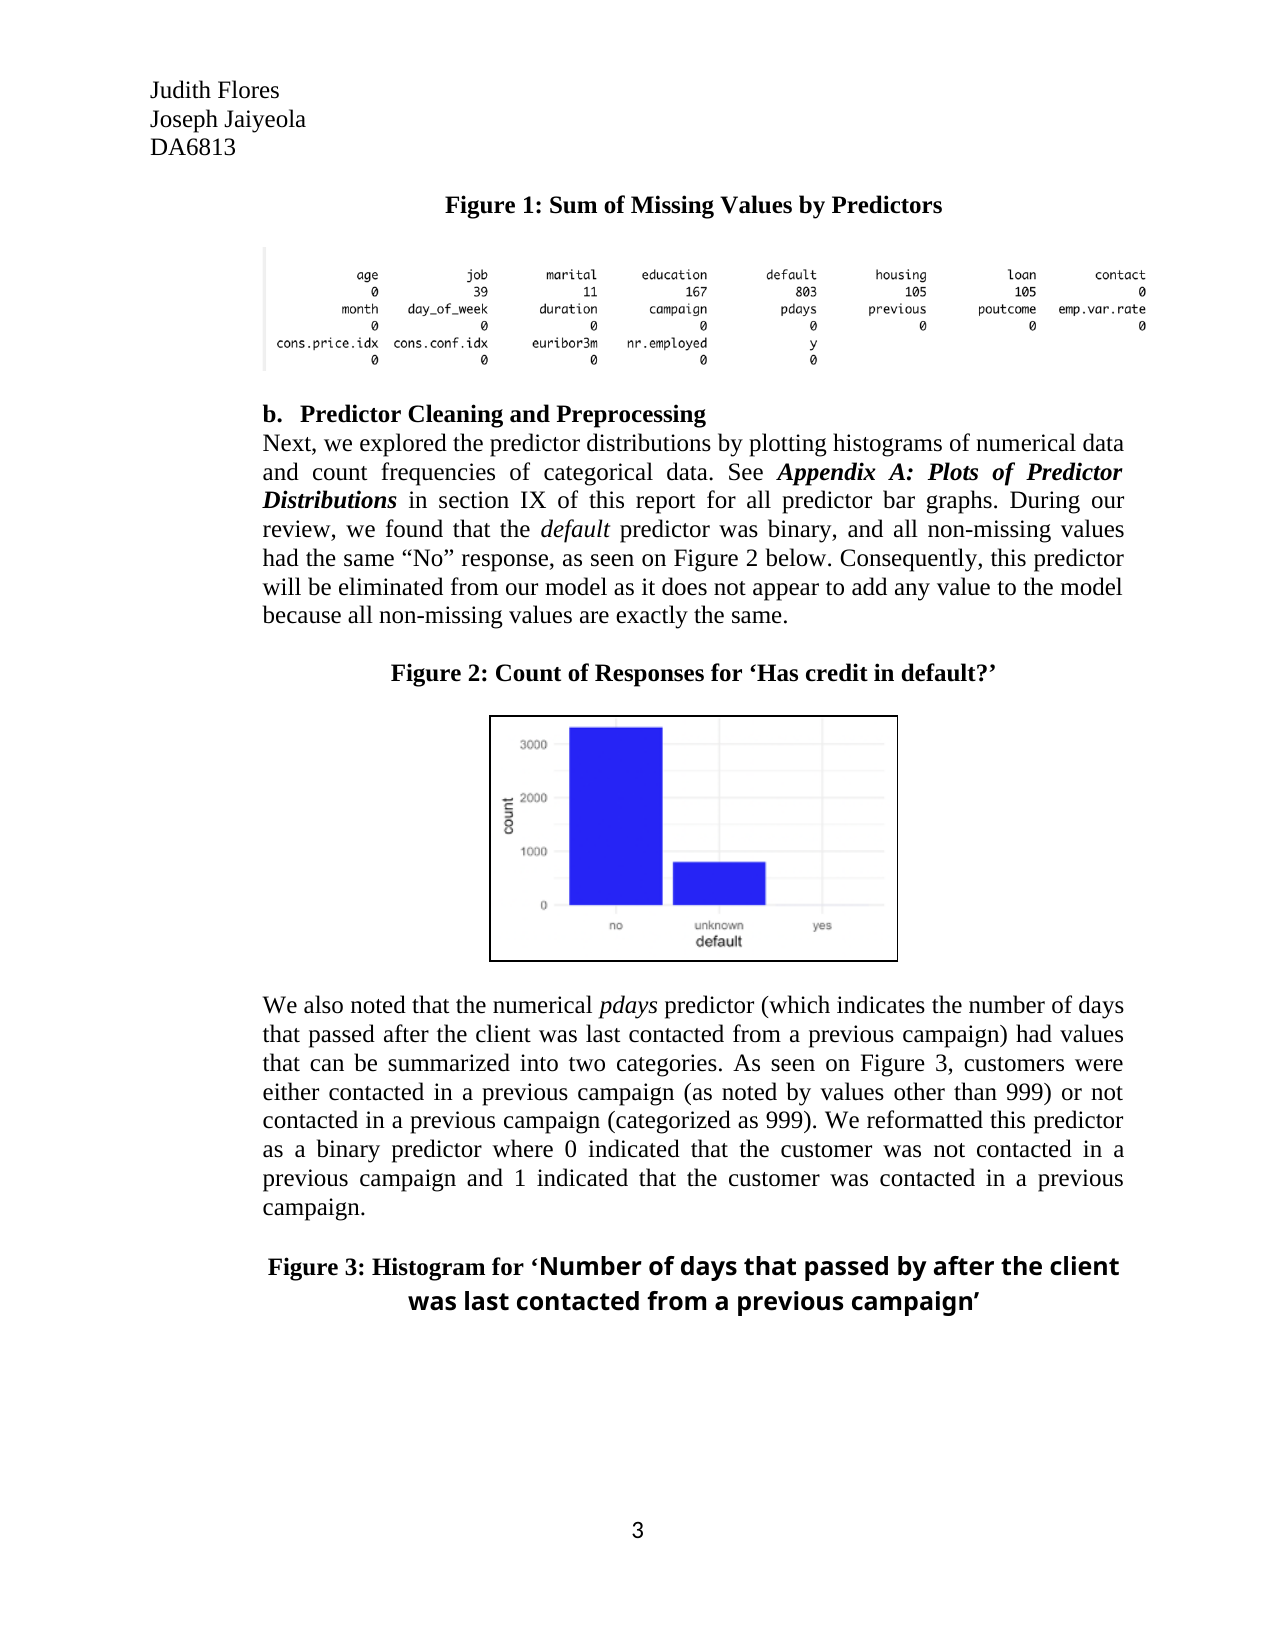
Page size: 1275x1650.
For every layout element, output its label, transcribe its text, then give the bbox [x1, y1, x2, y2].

text Next, we explored the predictor distributions by plotting histograms of numerical data and count frequencies of categorical data. See Appendix A: Plots of Predictor Distributions in section IX of this report for all predictor bar graphs. During our review, we found that the default predictor was binary, and all non-missing values had the same “No” response, as seen on Figure 2 below. Consequently, this predictor will be eliminated from our model as it does not appear to add any value to the model because all non-missing values are exactly the same. [262, 428, 1125, 629]
picture [491, 717, 897, 960]
list Predictor Cleaning and Preprocessing [262, 399, 1125, 428]
text Figure 2: Count of Responses for ‘Has credit in default?’ [262, 658, 1125, 687]
text We also noted that the numerical pdays predictor (which indicates the number of days that passed after the client was last contacted from a previous campaign) had values that can be summarized into two categories. As seen on Figure 3, customers were either contacted in a previous campaign (as noted by values other than 999) or not contacted in a previous campaign (categorized as 999). We reformatted this predictor as a binary predictor where 0 indicated that the customer was not contacted in a previous campaign and 1 indicated that the customer was contacted in a previous campaign. [262, 990, 1125, 1220]
text Figure 3: Histogram for ‘Number of days that passed by after the client was last contacted from a previous campaign’ [262, 1249, 1125, 1317]
text Figure 1: Sum of Missing Values by Predictors [262, 190, 1125, 219]
picture [262, 247, 1169, 371]
